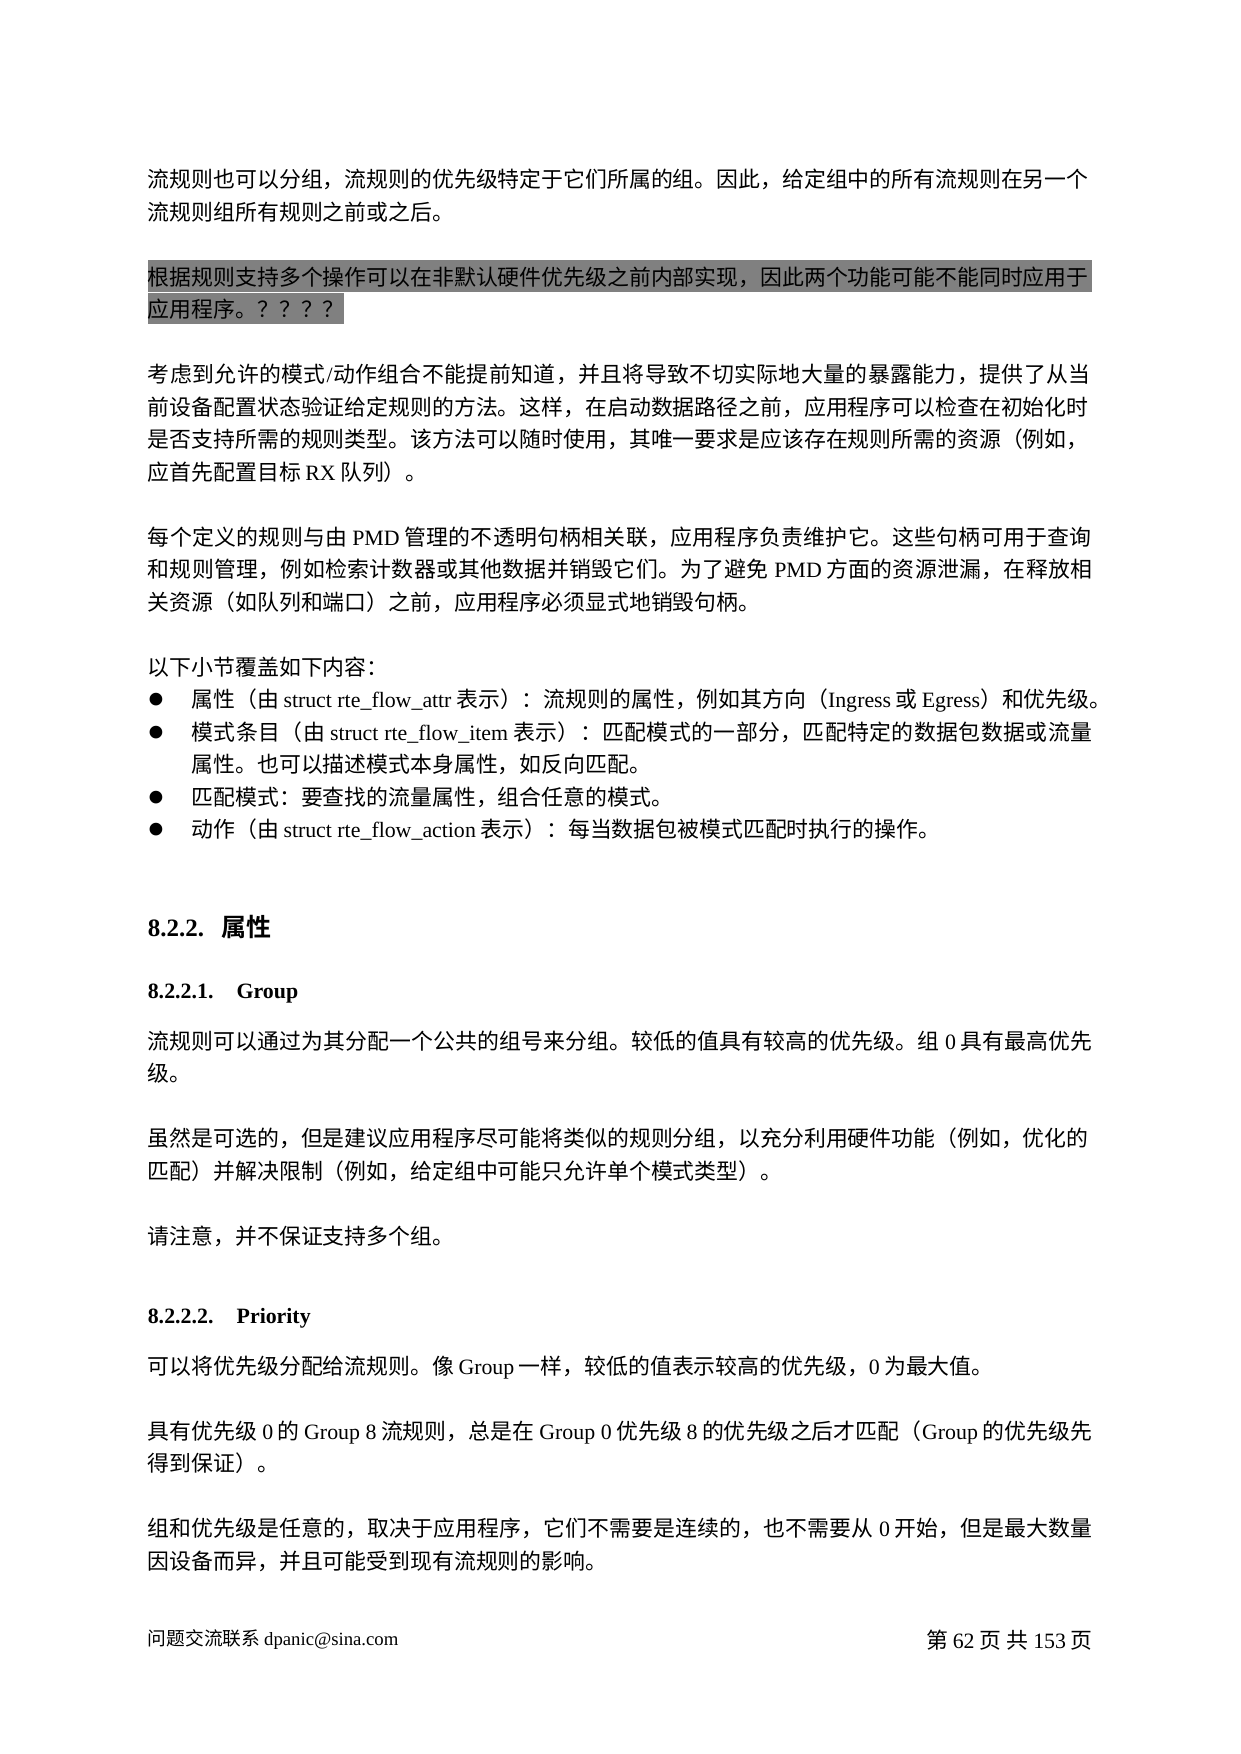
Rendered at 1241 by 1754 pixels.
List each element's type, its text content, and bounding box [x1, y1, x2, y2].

text 根据规则支持多个操作可以在非默认硬件优先级之前内部实现，因此两个功能可能不能同时应用于应用程序。？？？？ [148, 292, 1092, 324]
text 考虑到允许的模式/动作组合不能提前知道，并且将导致不切实际地大量的暴露能力，提供了从当前设备配置状态验证给定规则的方法。这样，在启动数据路径之前，应用程序可以检查在初始化时是否支持所需的规则类型。该方法可以随时使用，其唯一要求是应该存在规则所需的资源（例如，应首先配置目标RX队列）。 [148, 357, 1092, 487]
list 动作（由struct rte_flow_action表示）：每当数据包被模式匹配时执行的操作。 [148, 812, 1092, 844]
text 组和优先级是任意的，取决于应用程序，它们不需要是连续的，也不需要从0开始，但是最大数量因设备而异，并且可能受到现有流规则的影响。 [148, 1511, 1092, 1576]
subtitle 属性 [148, 893, 1092, 958]
text 流规则可以通过为其分配一个公共的组号来分组。较低的值具有较高的优先级。组0具有最高优先级。 [148, 1023, 1092, 1088]
text 流规则也可以分组，流规则的优先级特定于它们所属的组。因此，给定组中的所有流规则在另一个流规则组所有规则之前或之后。 [148, 162, 1092, 227]
list 属性（由struct rte_flow_attr表示）：流规则的属性，例如其方向（Ingress或Egress）和优先级。 [148, 682, 1092, 714]
text 可以将优先级分配给流规则。像Group一样，较低的值表示较高的优先级，0为最大值。 [148, 1348, 1092, 1381]
text 请注意，并不保证支持多个组。 [148, 1218, 1092, 1251]
list 模式条目（由struct rte_flow_item表示）：匹配模式的一部分，匹配特定的数据包数据或流量属性。也可以描述模式本身属性，如反向匹配。 [148, 714, 1092, 779]
subtitle Priority [148, 1299, 1092, 1332]
text 每个定义的规则与由PMD管理的不透明句柄相关联，应用程序负责维护它。这些句柄可用于查询和规则管理，例如检索计数器或其他数据并销毁它们。为了避免PMD方面的资源泄漏，在释放相关资源（如队列和端口）之前，应用程序必须显式地销毁句柄。 [148, 519, 1092, 617]
text 以下小节覆盖如下内容： [148, 649, 1092, 682]
subtitle Group [148, 974, 1092, 1007]
list 匹配模式：要查找的流量属性，组合任意的模式。 [148, 779, 1092, 812]
text 具有优先级0的Group 8流规则，总是在Group 0优先级8的优先级之后才匹配（Group的优先级先得到保证）。 [148, 1413, 1092, 1478]
text 虽然是可选的，但是建议应用程序尽可能将类似的规则分组，以充分利用硬件功能（例如，优化的匹配）并解决限制（例如，给定组中可能只允许单个模式类型）。 [148, 1121, 1092, 1186]
